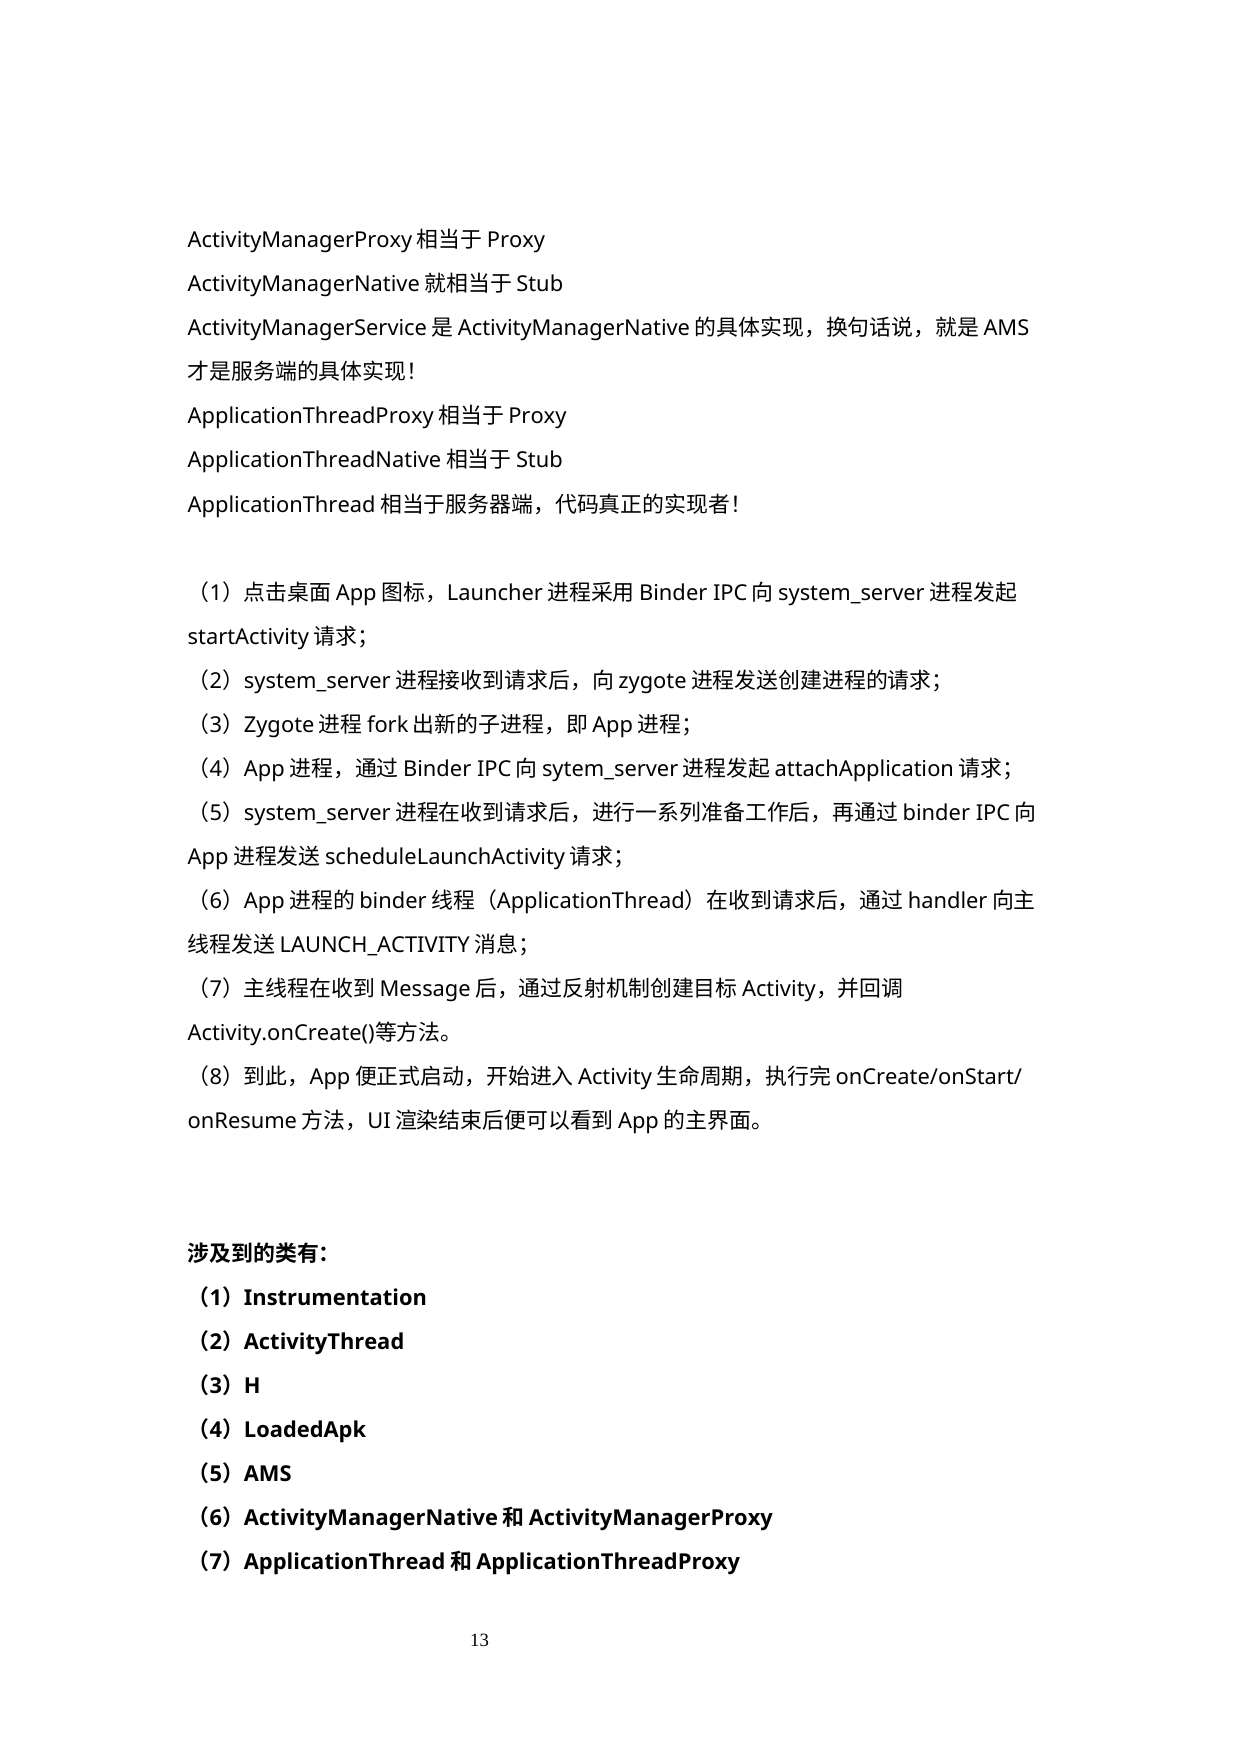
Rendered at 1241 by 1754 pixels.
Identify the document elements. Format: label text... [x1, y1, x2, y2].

text （3）Zygote进程fork出新的子进程，即App进程； [187, 701, 1053, 745]
list ActivityThread [187, 1318, 1053, 1362]
list ApplicationThread和ApplicationThreadProxy [187, 1538, 1053, 1582]
text ApplicationThreadProxy相当于Proxy [187, 392, 1053, 436]
list Instrumentation [187, 1273, 1053, 1318]
list AMS [187, 1450, 1053, 1494]
text ActivityManagerService是ActivityManagerNative的具体实现，换句话说，就是AMS才是服务端的具体实现！ [187, 304, 1053, 392]
text （8）到此，App便正式启动，开始进入Activity生命周期，执行完onCreate/onStart/onResume方法，UI渲染结束后便可以看到App的主界面。 [187, 1053, 1053, 1141]
text ActivityManagerNative就相当于Stub [187, 260, 1053, 304]
list ActivityManagerNative和ActivityManagerProxy [187, 1494, 1053, 1538]
text （1）点击桌面App图标，Launcher进程采用Binder IPC向system_server进程发起startActivity请求； [187, 568, 1053, 657]
list LoadedApk [187, 1406, 1053, 1450]
text （7）主线程在收到Message后，通过反射机制创建目标Activity，并回调Activity.onCreate()等方法。 [187, 965, 1053, 1053]
list H [187, 1362, 1053, 1406]
text 涉及到的类有： [187, 1229, 1053, 1273]
text （4）App进程，通过Binder IPC向sytem_server进程发起attachApplication请求； [187, 745, 1053, 789]
text （2）system_server进程接收到请求后，向zygote进程发送创建进程的请求； [187, 657, 1053, 701]
text ApplicationThread相当于服务器端，代码真正的实现者！ [187, 480, 1053, 524]
text （6）App进程的binder线程（ApplicationThread）在收到请求后，通过handler向主线程发送LAUNCH_ACTIVITY消息； [187, 877, 1053, 965]
text （5）system_server进程在收到请求后，进行一系列准备工作后，再通过binder IPC向App进程发送scheduleLaunchActivity请求； [187, 789, 1053, 877]
text ActivityManagerProxy相当于Proxy [187, 216, 1053, 260]
text ApplicationThreadNative相当于Stub [187, 436, 1053, 480]
